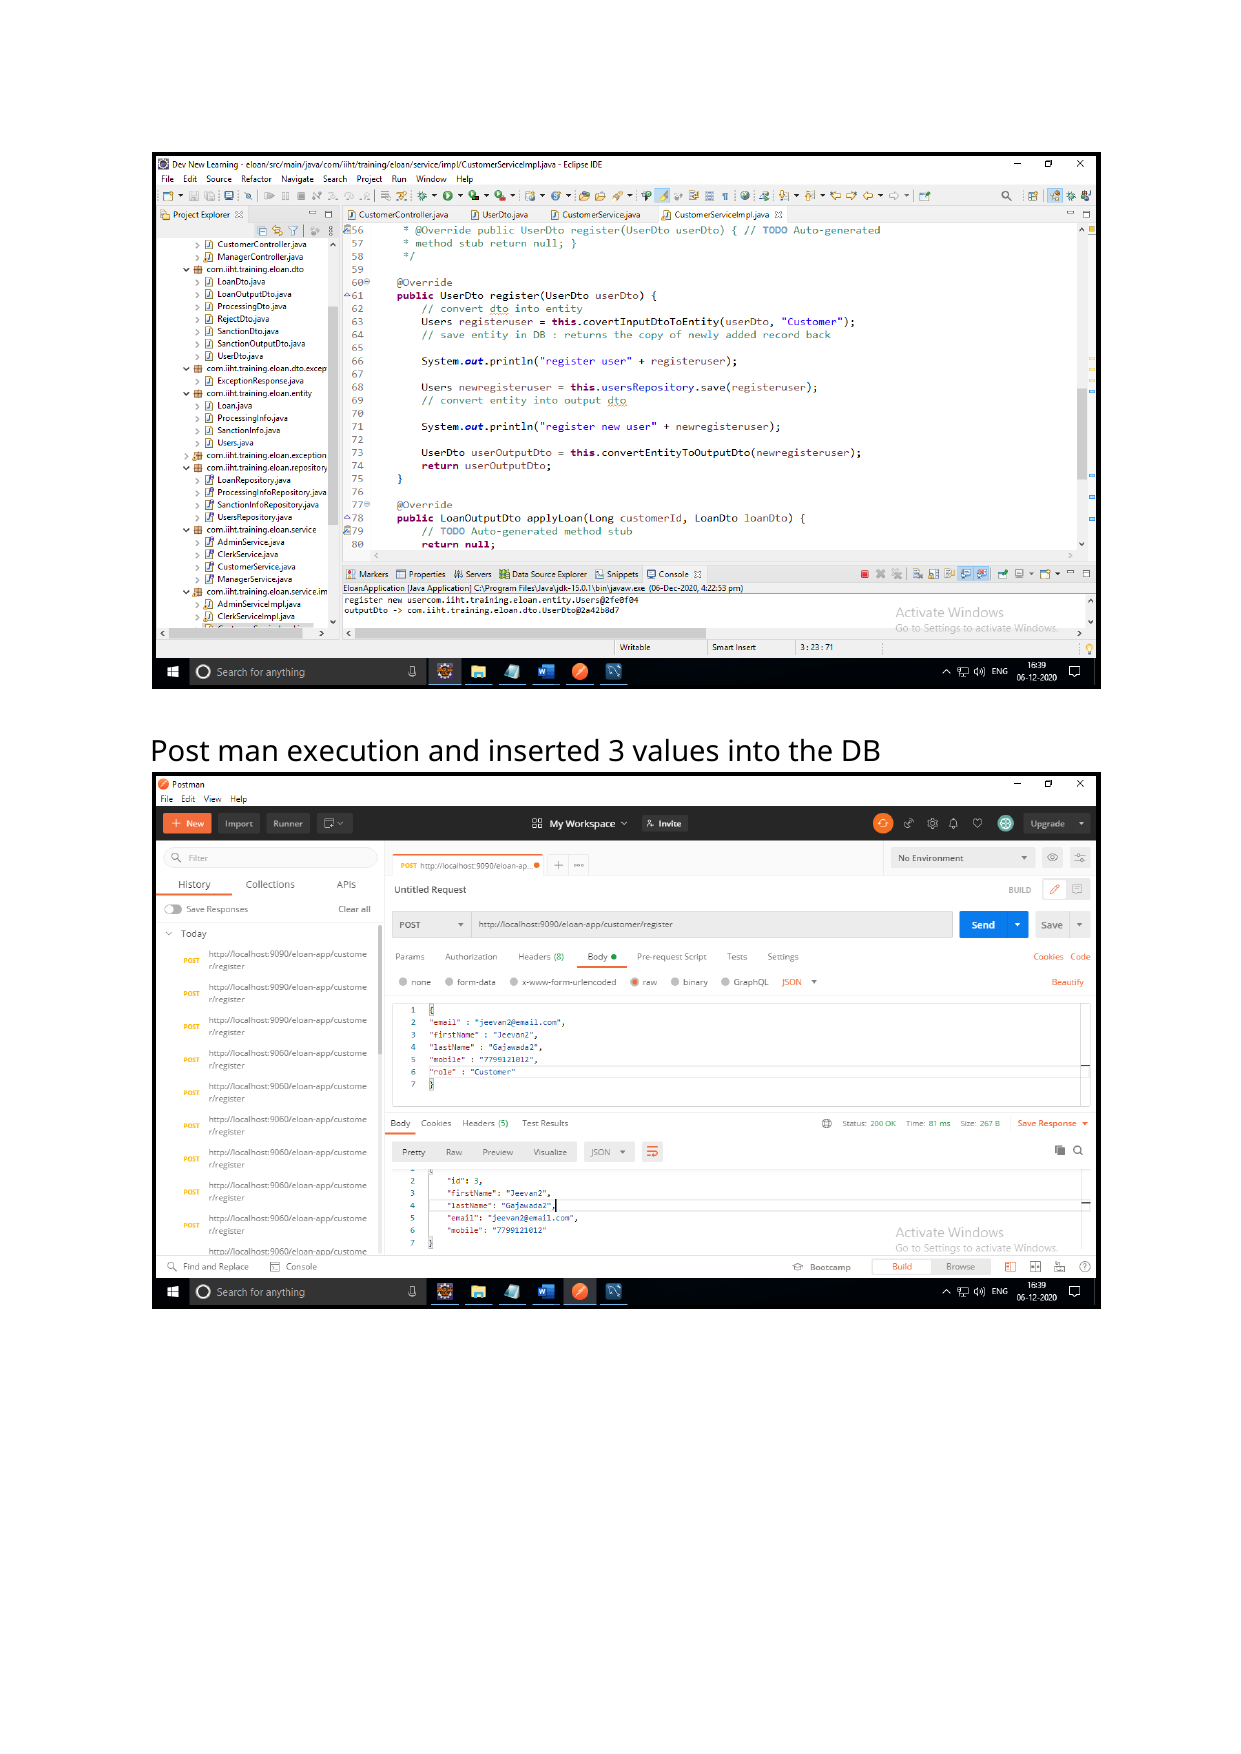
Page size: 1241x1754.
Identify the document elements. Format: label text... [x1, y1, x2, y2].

picture [156, 156, 1096, 685]
text Post man execution and inserted 3 values into the DB [150, 730, 1090, 770]
picture [156, 776, 1096, 1305]
